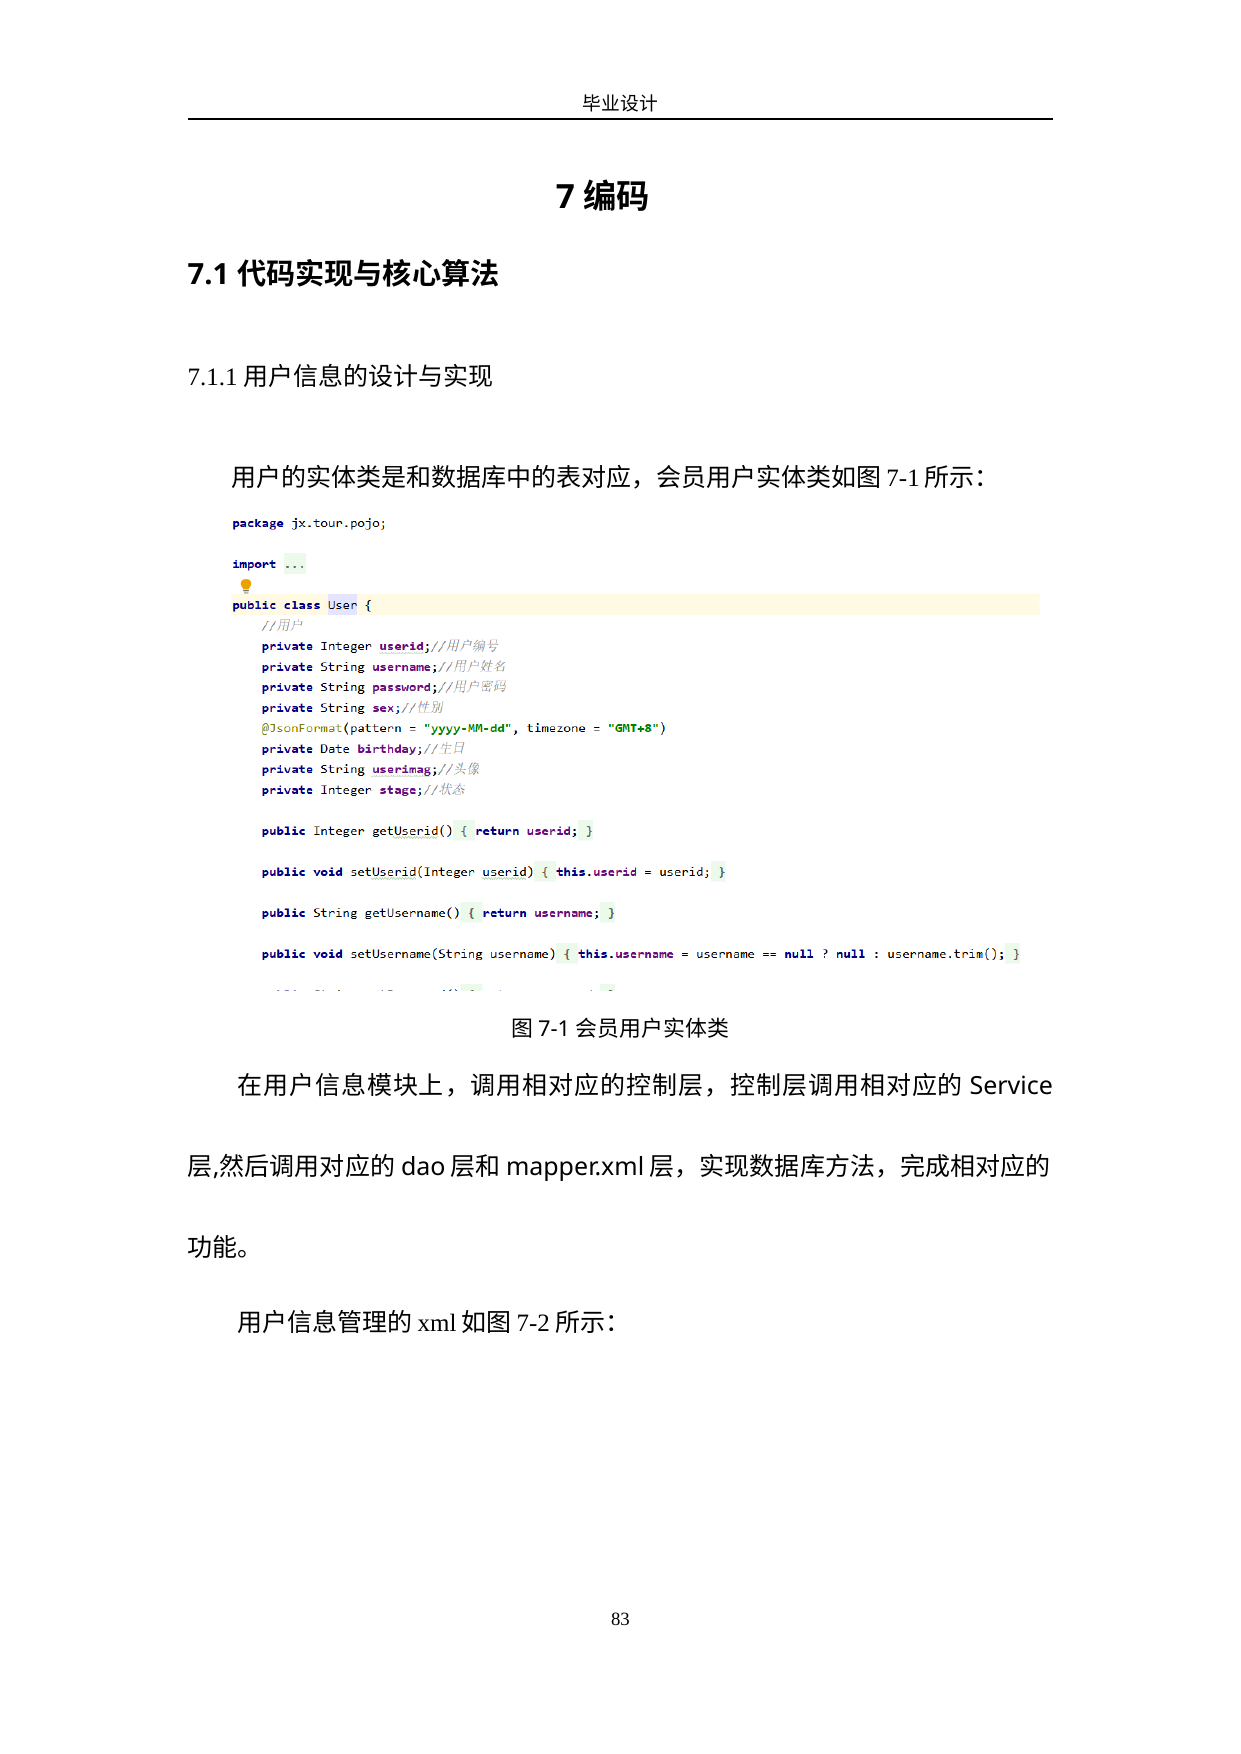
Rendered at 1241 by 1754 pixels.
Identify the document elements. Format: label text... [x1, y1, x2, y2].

subtitle 7.1 代码实现与核心算法 [187, 239, 1053, 304]
text 用户的实体类是和数据库中的表对应，会员用户实体类如图7-1所示： [187, 443, 1053, 508]
subtitle 7.1.1 用户信息的设计与实现 [187, 342, 1053, 407]
text 图7-1 会员用户实体类 [187, 1011, 1053, 1043]
text 在用户信息模块上，调用相对应的控制层，控制层调用相对应的Service层,然后调用对应的dao层和mapper.xml层，实现数据库方法，完成相对应的功能。 [187, 1051, 1053, 1278]
text 7 编码 [187, 162, 1053, 227]
picture [231, 516, 1040, 991]
text 用户信息管理的xml如图7-2所示： [187, 1288, 1053, 1353]
